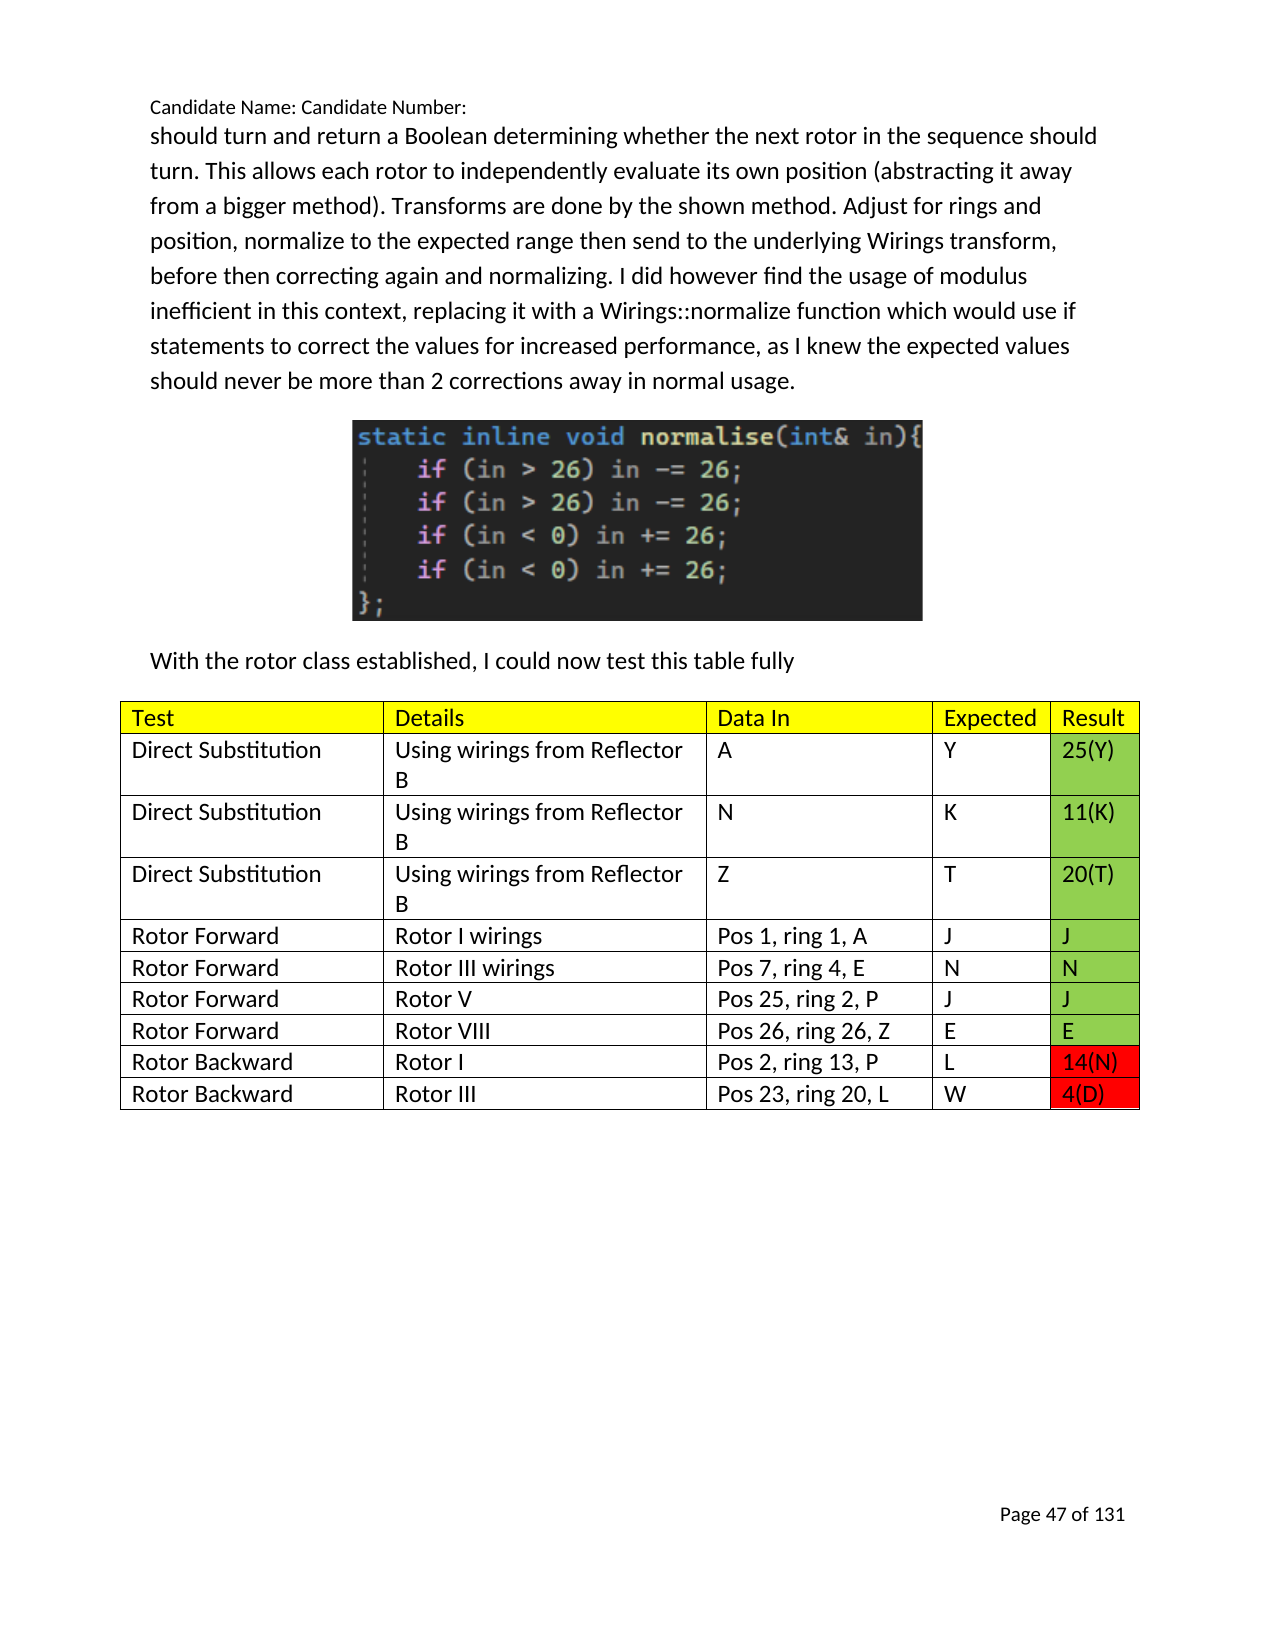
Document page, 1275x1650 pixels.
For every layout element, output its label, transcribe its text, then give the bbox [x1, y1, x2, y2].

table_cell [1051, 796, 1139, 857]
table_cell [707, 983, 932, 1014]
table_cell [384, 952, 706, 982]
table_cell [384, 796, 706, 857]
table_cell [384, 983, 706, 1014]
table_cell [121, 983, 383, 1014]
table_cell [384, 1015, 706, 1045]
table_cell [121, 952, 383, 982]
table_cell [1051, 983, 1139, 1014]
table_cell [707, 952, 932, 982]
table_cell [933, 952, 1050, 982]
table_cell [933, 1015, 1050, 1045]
text With the rotor class established, I could now test this table fully [150, 645, 1125, 676]
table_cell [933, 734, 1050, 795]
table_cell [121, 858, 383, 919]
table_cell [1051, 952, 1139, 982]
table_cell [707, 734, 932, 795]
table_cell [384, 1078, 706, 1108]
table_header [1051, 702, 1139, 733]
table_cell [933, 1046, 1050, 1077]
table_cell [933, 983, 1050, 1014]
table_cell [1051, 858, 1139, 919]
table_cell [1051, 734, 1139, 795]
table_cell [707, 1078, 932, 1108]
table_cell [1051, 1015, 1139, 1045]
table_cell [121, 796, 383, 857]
picture [352, 420, 923, 621]
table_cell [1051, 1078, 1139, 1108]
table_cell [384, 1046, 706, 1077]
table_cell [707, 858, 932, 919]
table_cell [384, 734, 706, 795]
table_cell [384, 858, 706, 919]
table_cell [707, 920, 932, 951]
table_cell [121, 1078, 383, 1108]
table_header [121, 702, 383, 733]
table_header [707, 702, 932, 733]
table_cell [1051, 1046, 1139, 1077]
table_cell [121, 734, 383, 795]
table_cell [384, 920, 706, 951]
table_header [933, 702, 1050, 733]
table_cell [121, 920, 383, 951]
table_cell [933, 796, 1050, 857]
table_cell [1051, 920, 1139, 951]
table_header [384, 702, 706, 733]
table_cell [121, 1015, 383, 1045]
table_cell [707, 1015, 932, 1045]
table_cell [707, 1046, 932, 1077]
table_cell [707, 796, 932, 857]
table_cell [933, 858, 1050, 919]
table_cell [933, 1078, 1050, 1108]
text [150, 120, 1125, 396]
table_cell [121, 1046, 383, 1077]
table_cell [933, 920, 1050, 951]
